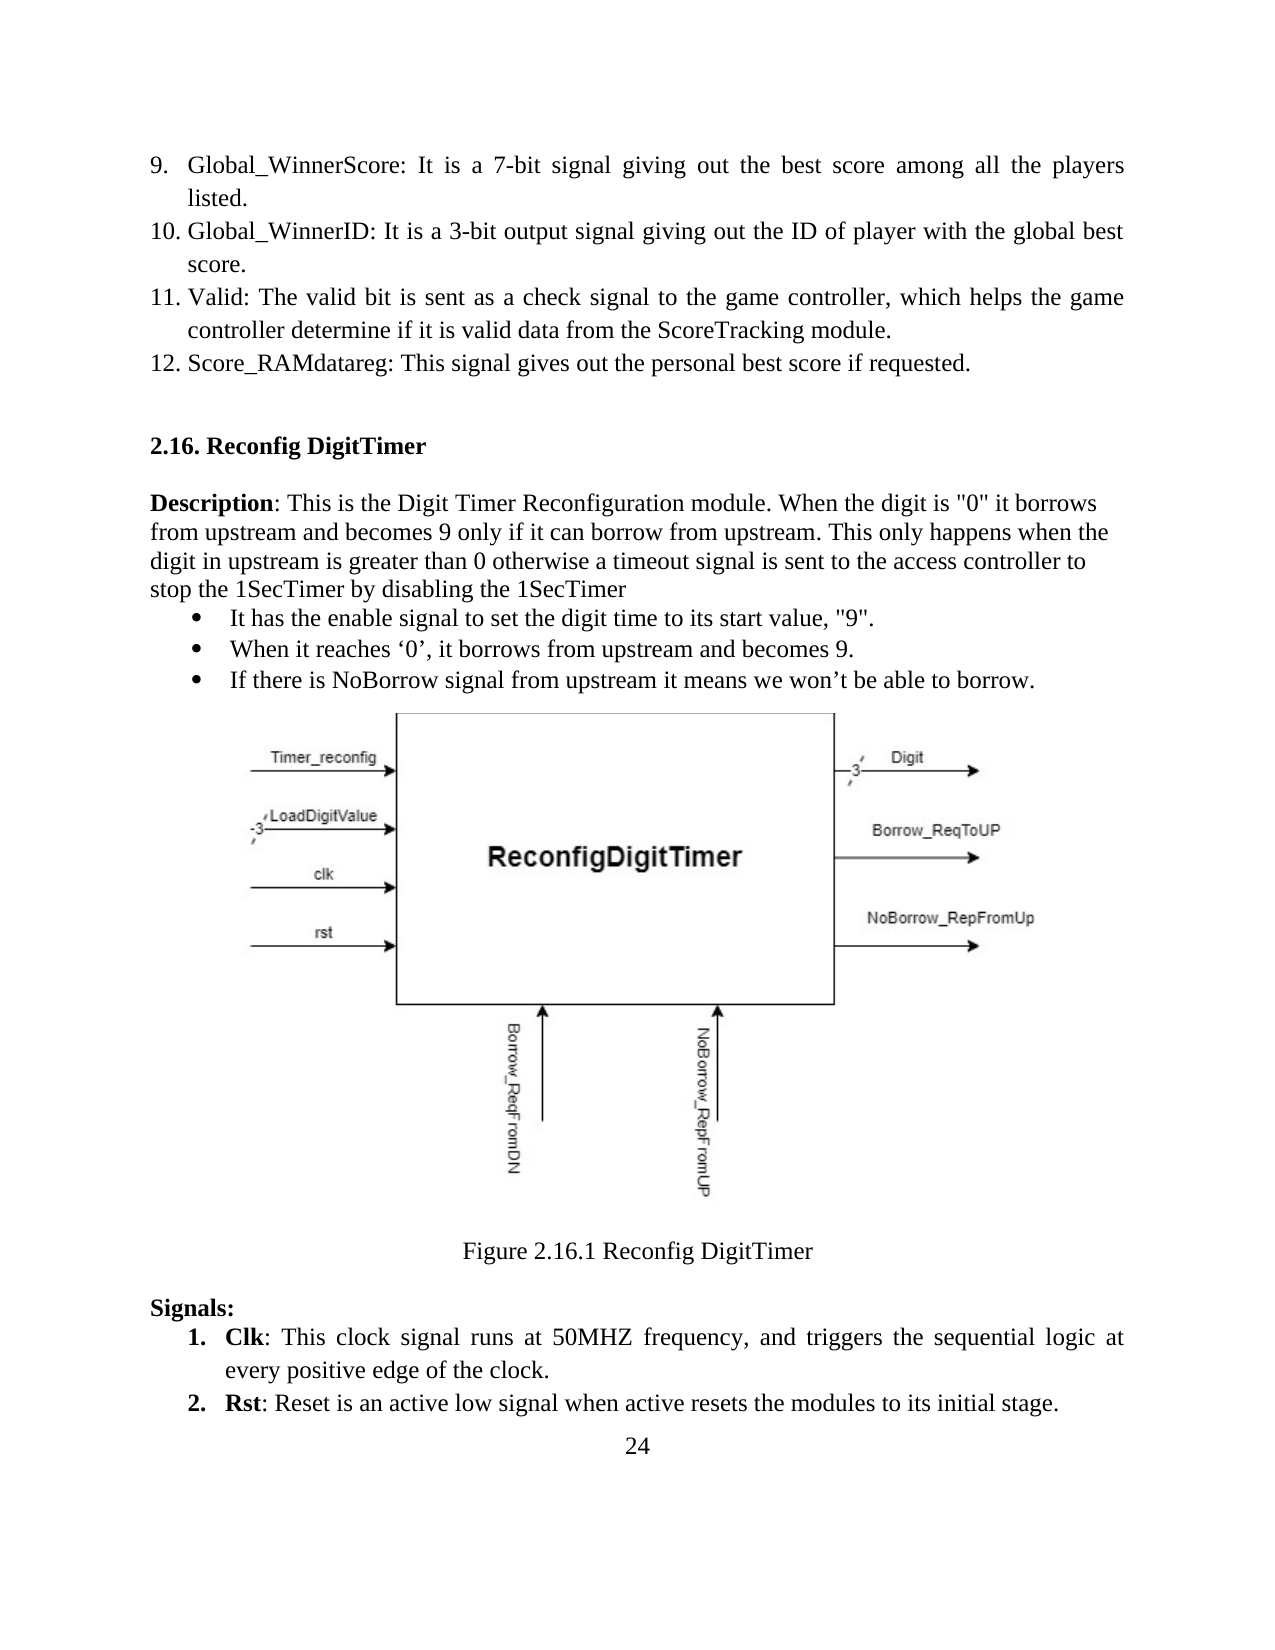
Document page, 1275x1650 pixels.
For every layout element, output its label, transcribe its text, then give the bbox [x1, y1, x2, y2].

list Score_RAMdatareg: This signal gives out the personal best score if requested. [150, 348, 1125, 377]
list Global_WinnerScore: It is a 7-bit signal giving out the best score among all the players listed. [150, 150, 1125, 212]
text 2.16. Reconfig DigitTimer [150, 431, 1125, 459]
list Valid: The valid bit is sent as a check signal to the game controller, which helps the game controller determine if it is valid data from the ScoreTracking module. [150, 282, 1125, 344]
list Global_WinnerID: It is a 3-bit output signal giving out the ID of player with the global best score. [150, 216, 1125, 278]
list Rst: Reset is an active low signal when active resets the modules to its initial stage. [187, 1388, 1125, 1417]
text Signals: [150, 1293, 1125, 1322]
list If there is NoBorrow signal from upstream it means we won’t be able to borrow. [192, 665, 1125, 694]
list When it reaches ‘0’, it borrows from upstream and becomes 9. [192, 634, 1125, 663]
picture [240, 713, 1035, 1236]
text Description: This is the Digit Timer Reconfiguration module. When the digit is "0" it borrows from upstream and becomes 9 only if it can borrow from upstream. This only happens when the digit in upstream is greater than 0 otherwise a timeout signal is sent to the access controller to stop the 1SecTimer by disabling the 1SecTimer [150, 488, 1125, 603]
list Clk: This clock signal runs at 50MHZ frequency, and triggers the sequential logic at every positive edge of the clock. [187, 1322, 1125, 1384]
text Figure 2.16.1 Reconfig DigitTimer [150, 1236, 1125, 1265]
list It has the enable signal to set the digit time to its start value, "9". [192, 603, 1125, 632]
